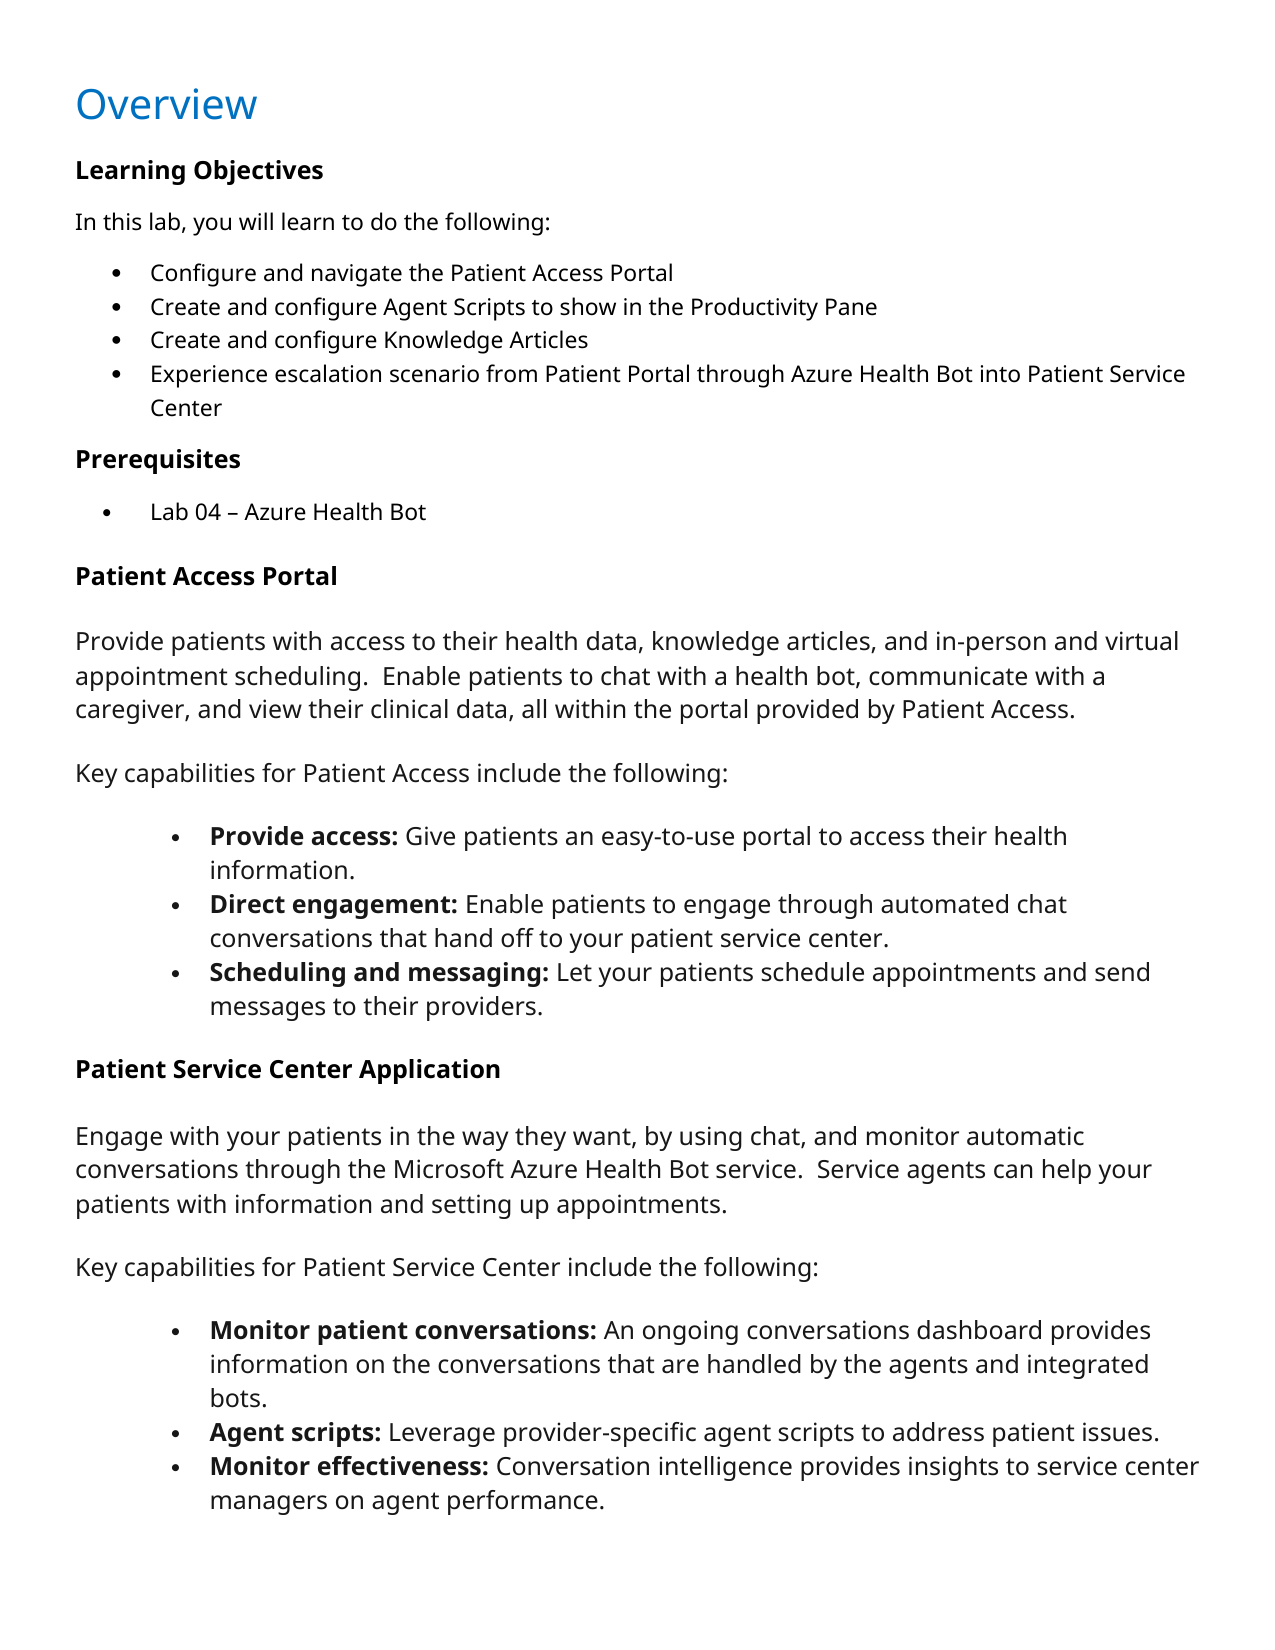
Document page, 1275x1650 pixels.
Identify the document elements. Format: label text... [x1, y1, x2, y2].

text Key capabilities for Patient Service Center include the following: [75, 1249, 1200, 1283]
list Monitor patient conversations: An ongoing conversations dashboard provides information on the conversations that are handled by the agents and integrated bots. [172, 1313, 1200, 1415]
text Key capabilities for Patient Access include the following: [75, 755, 1200, 789]
list Experience escalation scenario from Patient Portal through Azure Health Bot into Patient Service Center [112, 358, 1200, 423]
list Direct engagement: Enable patients to engage through automated chat conversations that hand off to your patient service center. [172, 887, 1200, 955]
list Create and configure Agent Scripts to show in the Productivity Pane [112, 291, 1200, 322]
list Lab 04 – Azure Health Bot [103, 496, 1200, 527]
list Agent scripts: Leverage provider-specific agent scripts to address patient issues. [172, 1415, 1200, 1449]
text Engage with your patients in the way they want, by using chat, and monitor automatic conversations through the Microsoft Azure Health Bot service. Service agents can help your patients with information and setting up appointments. [75, 1118, 1200, 1220]
list Monitor effectiveness: Conversation intelligence provides insights to service center managers on agent performance. [172, 1449, 1200, 1517]
text Provide patients with access to their health data, knowledge articles, and in-person and virtual appointment scheduling. Enable patients to chat with a health bot, communicate with a caregiver, and view their clinical data, all within the portal provided by Patient Access. [75, 624, 1200, 726]
subtitle Patient Service Center Application [75, 1052, 1200, 1086]
list Scheduling and messaging: Let your patients schedule appointments and send messages to their providers. [172, 955, 1200, 1023]
subtitle Prerequisites [75, 442, 1200, 476]
subtitle Patient Access Portal [75, 558, 1200, 592]
text In this lab, you will learn to do the following: [75, 206, 1200, 238]
title Overview [75, 75, 1200, 132]
list Create and configure Knowledge Articles [112, 324, 1200, 356]
list Provide access: Give patients an easy-to-use portal to access their health information. [172, 819, 1200, 887]
list Configure and navigate the Patient Access Portal [112, 257, 1200, 288]
subtitle Learning Objectives [75, 153, 1200, 187]
